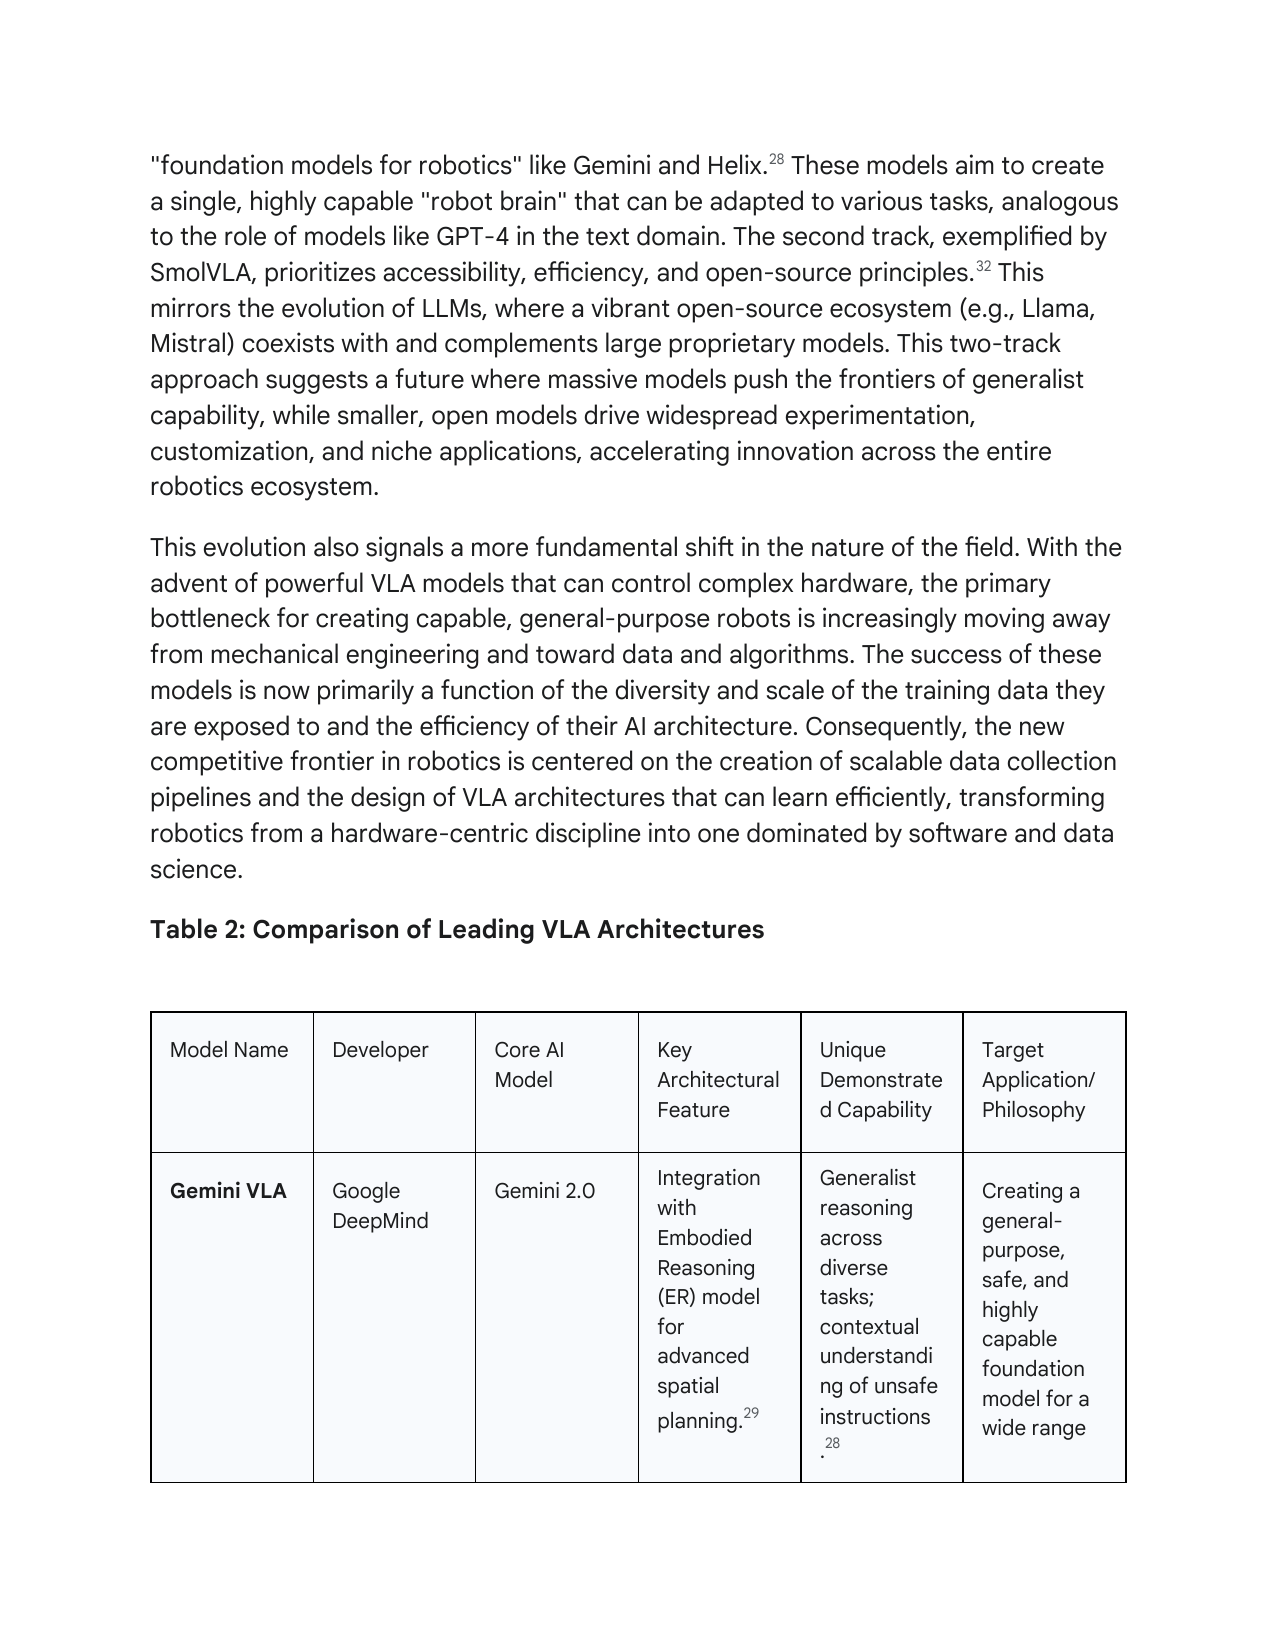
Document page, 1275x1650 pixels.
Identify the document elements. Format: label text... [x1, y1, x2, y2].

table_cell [802, 1153, 962, 1482]
table_header Key Architectural Feature [639, 1013, 800, 1152]
text Table 2: Comparison of Leading VLA Architectures [150, 914, 1125, 946]
table_cell Gemini 2.0 [476, 1153, 638, 1482]
table_header Model Name [152, 1013, 313, 1152]
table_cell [639, 1153, 800, 1482]
table_cell Google DeepMind [314, 1153, 475, 1482]
table_cell Gemini VLA [152, 1153, 313, 1482]
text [150, 150, 1125, 503]
table_header Core AI Model [476, 1013, 638, 1152]
table_header Developer [314, 1013, 475, 1152]
table_header Unique Demonstrated Capability [802, 1013, 962, 1152]
table_header Target Application/Philosophy [964, 1013, 1125, 1152]
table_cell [964, 1153, 1125, 1482]
text This evolution also signals a more fundamental shift in the nature of the field. With the advent of powerful VLA models that can control complex hardware, the primary bottleneck for creating capable, general-purpose robots is increasingly moving away from mechanical engineering and toward data and algorithms. The success of these models is now primarily a function of the diversity and scale of the training data they are exposed to and the efficiency of their AI architecture. Consequently, the new competitive frontier in robotics is centered on the creation of scalable data collection pipelines and the design of VLA architectures that can learn efficiently, transforming robotics from a hardware-centric discipline into one dominated by software and data science. [150, 532, 1125, 885]
